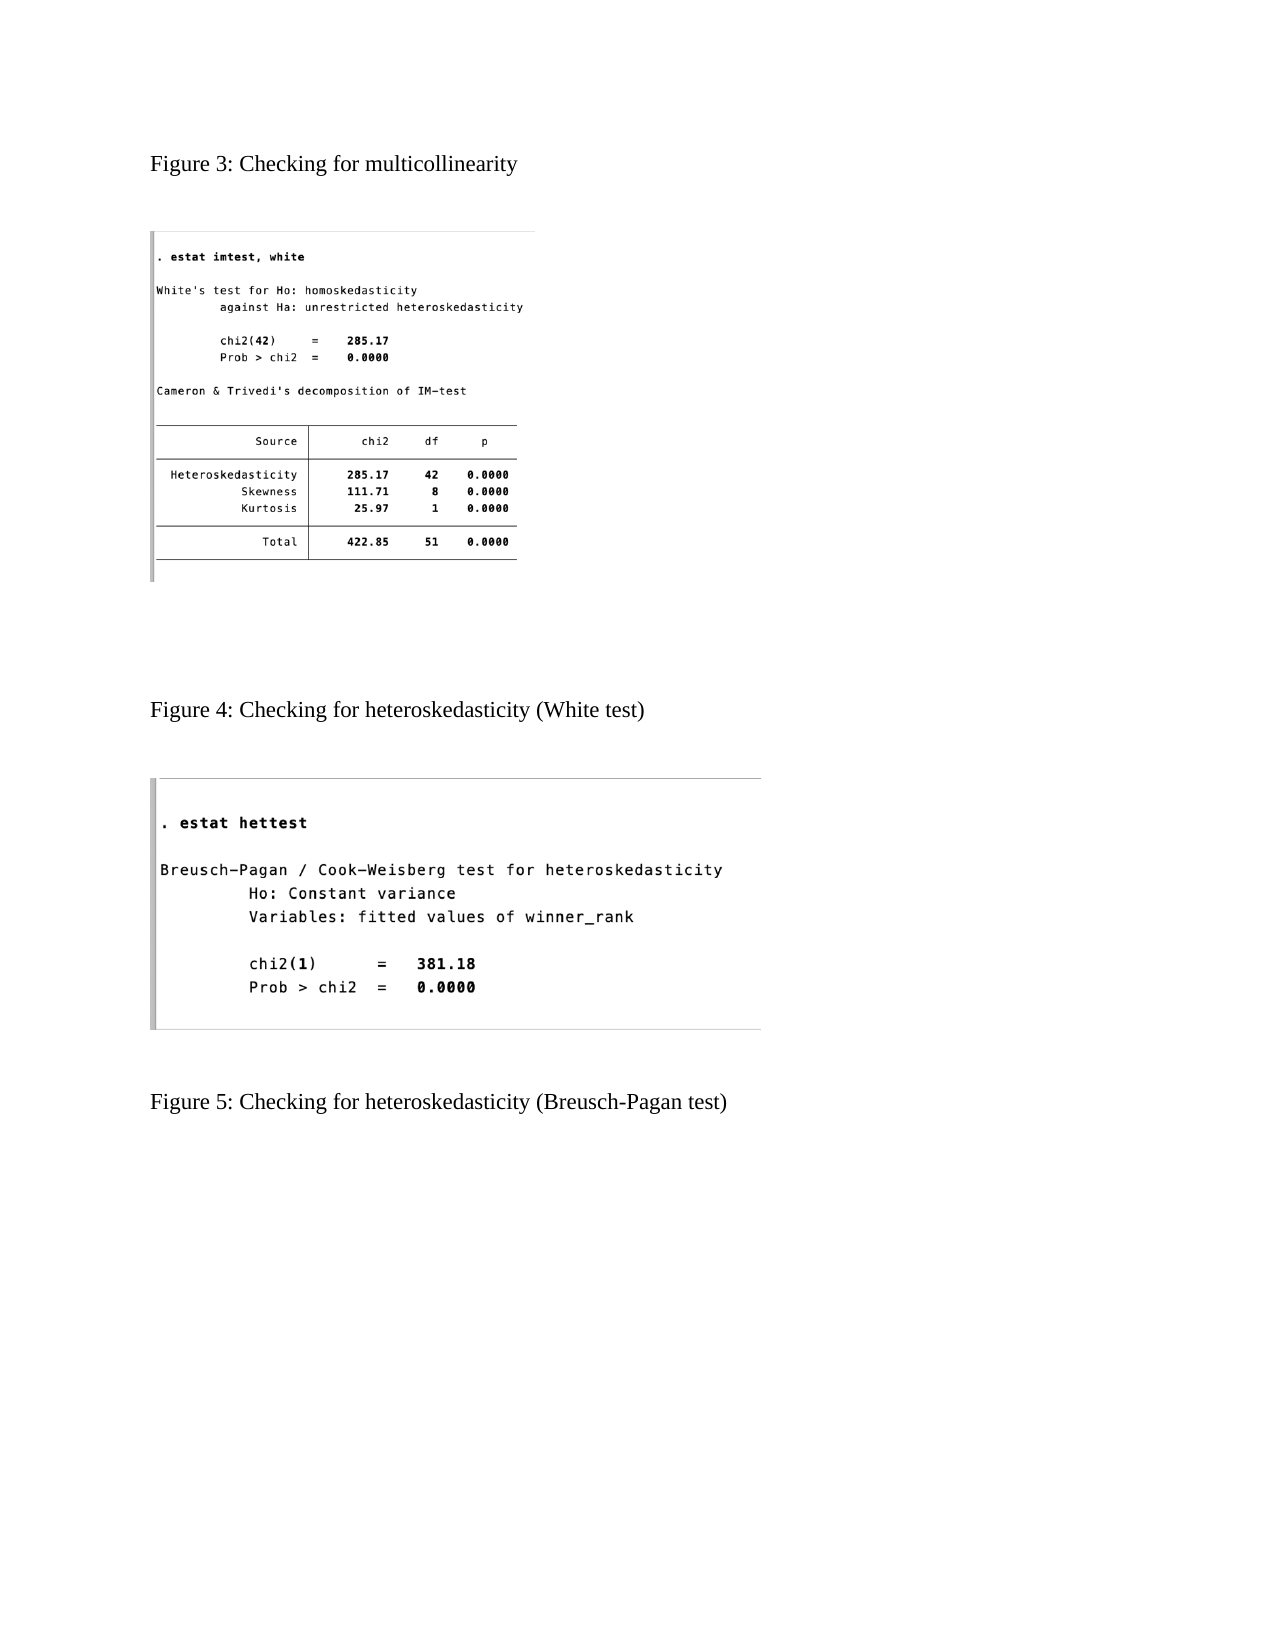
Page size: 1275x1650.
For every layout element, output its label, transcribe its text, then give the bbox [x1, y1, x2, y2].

picture [150, 778, 761, 1030]
text Figure 5: Checking for heteroskedasticity (Breusch-Pagan test) [150, 1088, 1125, 1114]
picture [150, 231, 535, 582]
text Figure 3: Checking for multicollinearity [150, 150, 1125, 176]
text Figure 4: Checking for heteroskedasticity (White test) [150, 697, 1125, 723]
